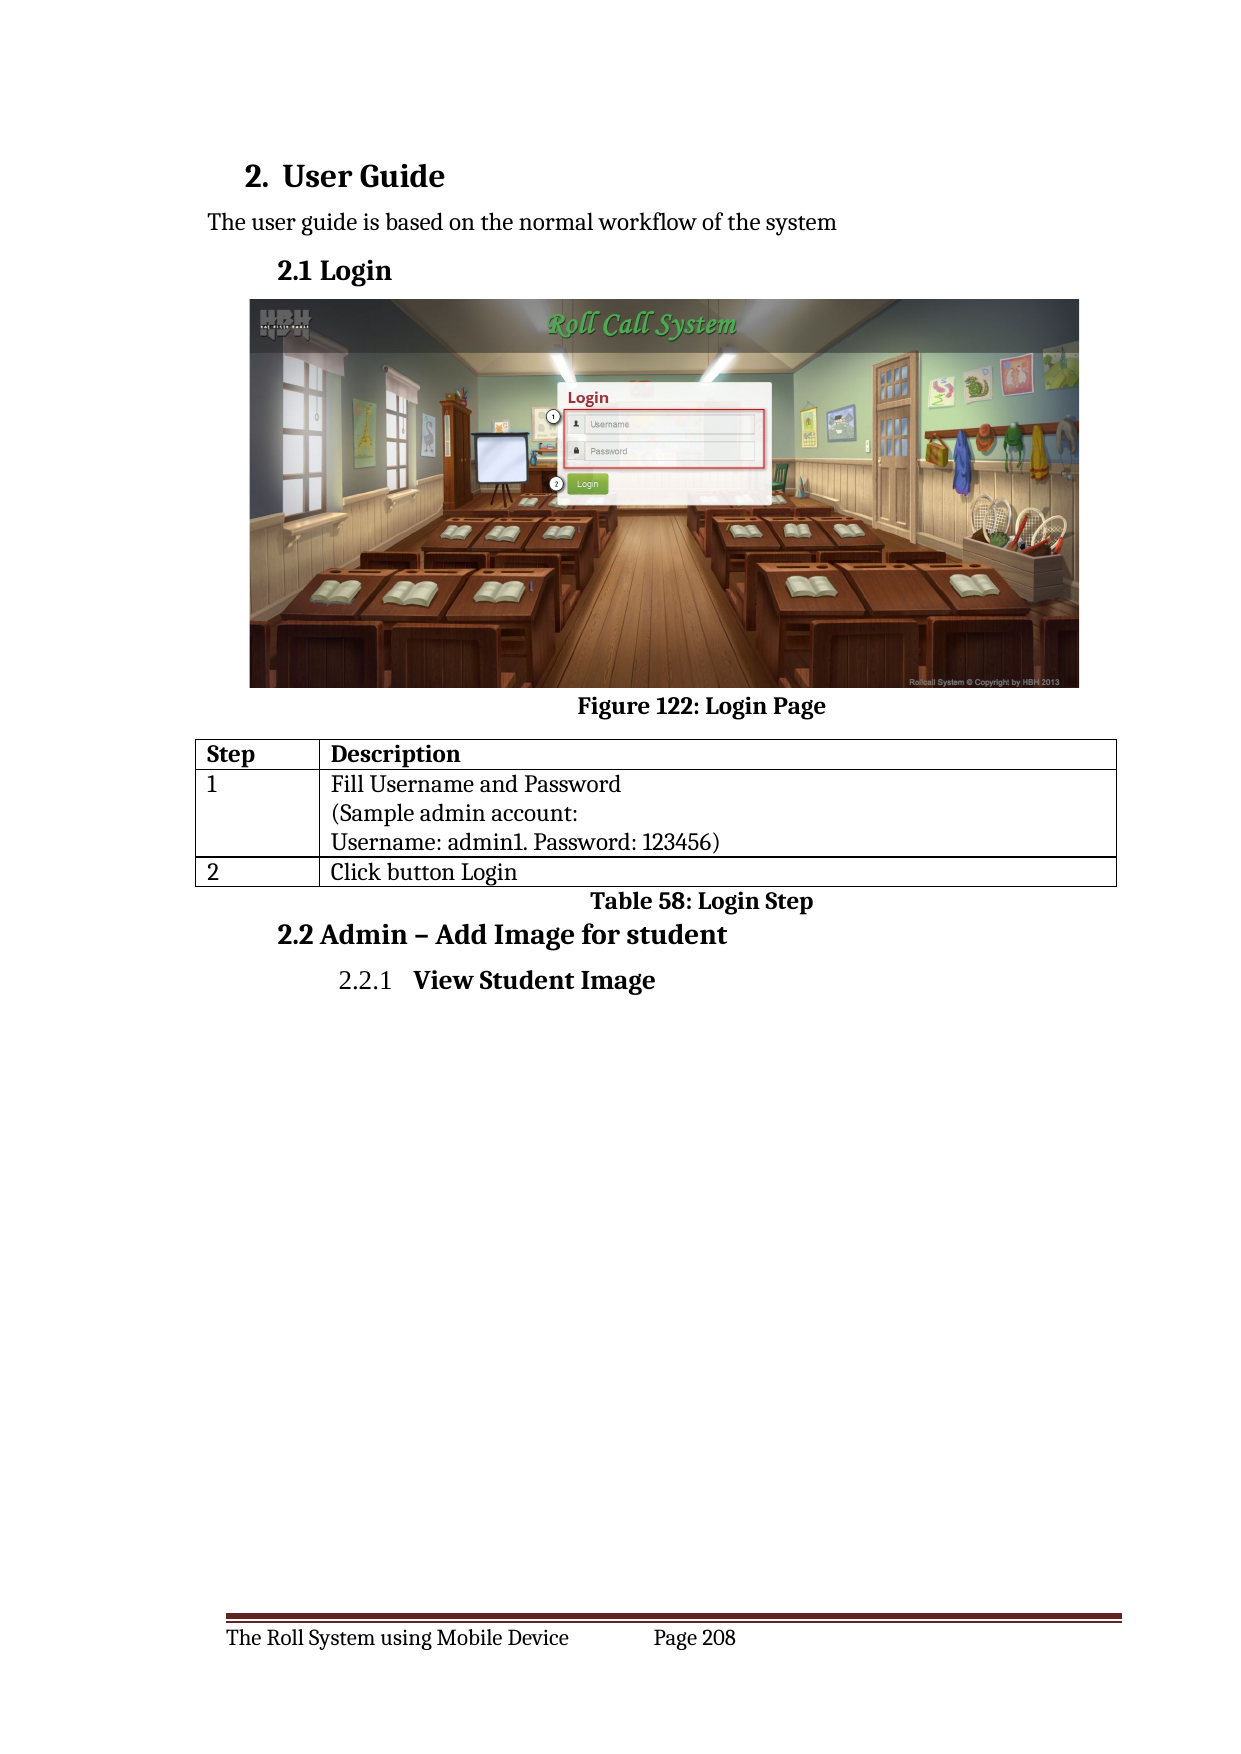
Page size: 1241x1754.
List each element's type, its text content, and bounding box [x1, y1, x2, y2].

subtitle Login [277, 254, 1122, 287]
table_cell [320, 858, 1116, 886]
picture [249, 299, 1080, 688]
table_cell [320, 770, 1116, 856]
subtitle User Guide [244, 157, 1122, 196]
text The user guide is based on the normal workflow of the system [207, 208, 1122, 237]
subtitle View Student Image [338, 964, 1122, 996]
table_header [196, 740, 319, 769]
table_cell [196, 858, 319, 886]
subtitle Admin – Add Image for student [277, 918, 1122, 952]
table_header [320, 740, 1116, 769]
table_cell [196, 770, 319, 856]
